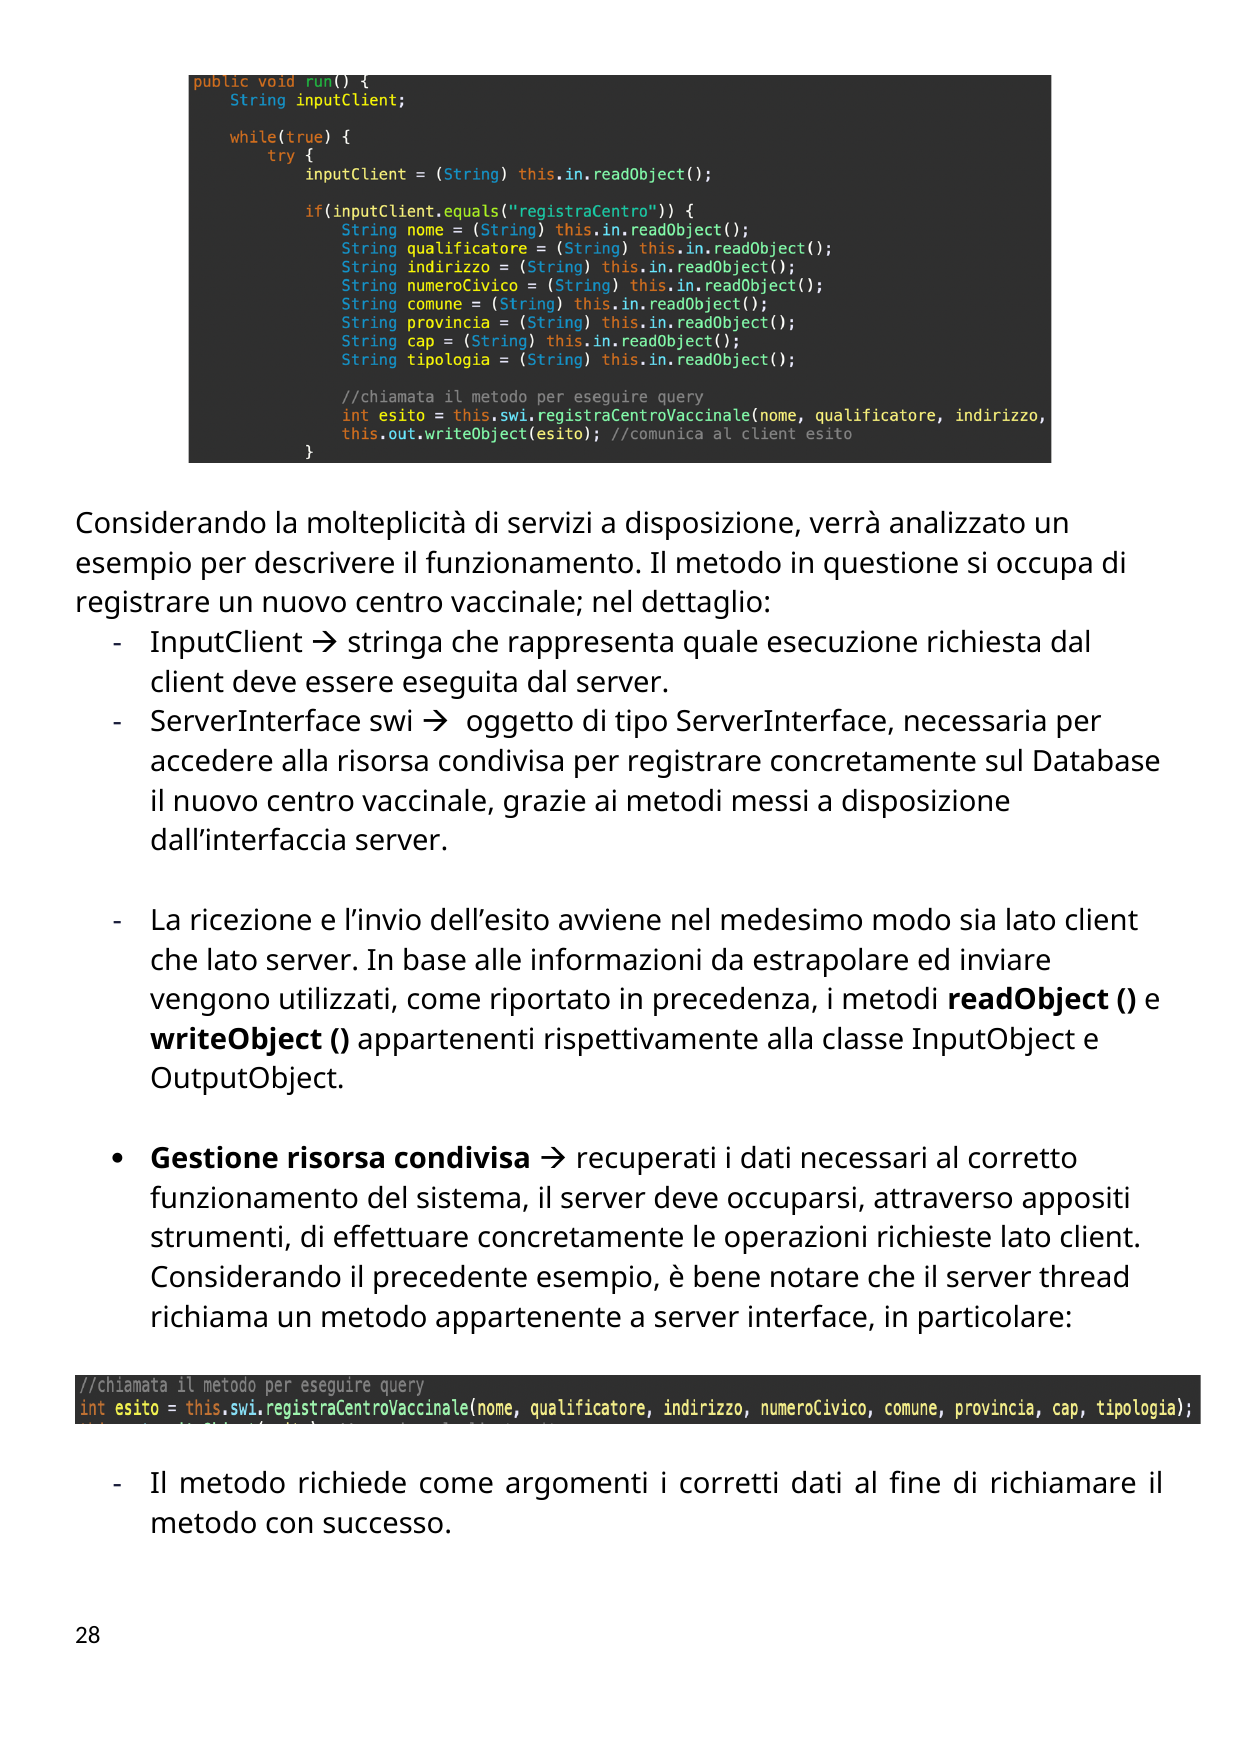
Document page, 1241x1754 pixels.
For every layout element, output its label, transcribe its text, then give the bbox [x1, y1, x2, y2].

list Il metodo richiede come argomenti i corretti dati al fine di richiamare il metodo con successo. [112, 1463, 1165, 1542]
text Considerando il precedente esempio, è bene notare che il server thread richiama un metodo appartenente a server interface, in particolare: [150, 1256, 1165, 1336]
picture [188, 75, 1052, 463]
list La ricezione e l’invio dell’esito avviene nel medesimo modo sia lato client che lato server. In base alle informazioni da estrapolare ed inviare vengono utilizzati, come riportato in precedenza, i metodi readObject () e writeObject () appartenenti rispettivamente alla classe InputObject e OutputObject. [112, 899, 1165, 1097]
list ServerInterface swi oggetto di tipo ServerInterface, necessaria per accedere alla risorsa condivisa per registrare concretamente sul Database il nuovo centro vaccinale, grazie ai metodi messi a disposizione dall’interfaccia server. [112, 701, 1165, 859]
picture [75, 1375, 1201, 1424]
list InputClient stringa che rappresenta quale esecuzione richiesta dal client deve essere eseguita dal server. [112, 621, 1165, 701]
list Gestione risorsa condivisa recuperati i dati necessari al corretto funzionamento del sistema, il server deve occuparsi, attraverso appositi strumenti, di effettuare concretamente le operazioni richieste lato client. [112, 1137, 1165, 1256]
text Considerando la molteplicità di servizi a disposizione, verrà analizzato un esempio per descrivere il funzionamento. Il metodo in questione si occupa di registrare un nuovo centro vaccinale; nel dettaglio: [75, 502, 1165, 621]
